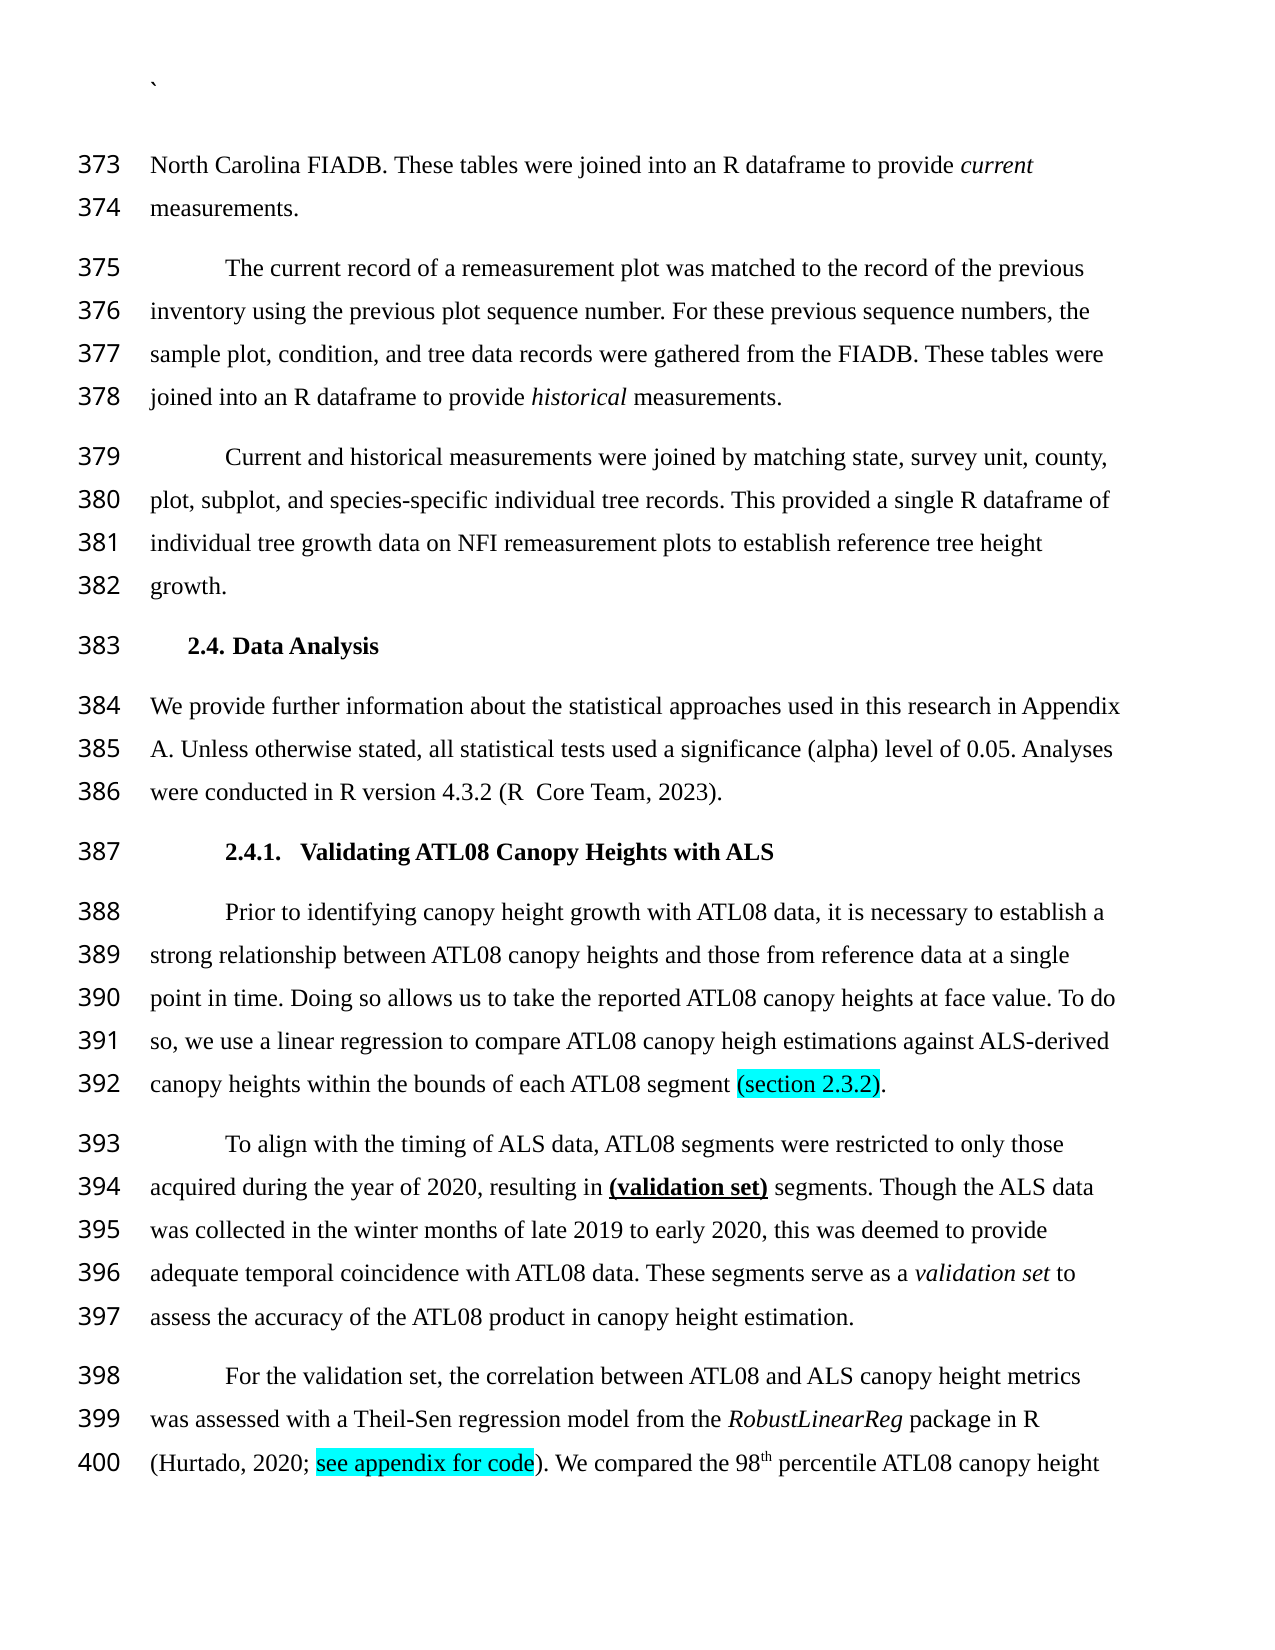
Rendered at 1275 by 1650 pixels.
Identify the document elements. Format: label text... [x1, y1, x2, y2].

text We provide further information about the statistical approaches used in this research in Appendix A. Unless otherwise stated, all statistical tests used a significance (alpha) level of 0.05. Analyses were conducted in R version 4.3.2 (R Core Team, 2023). [150, 691, 1125, 806]
text To align with the timing of ALS data, ATL08 segments were restricted to only those acquired during the year of 2020, resulting in (validation set) segments. Though the ALS data was collected in the winter months of late 2019 to early 2020, this was deemed to provide adequate temporal coincidence with ATL08 data. These segments serve as a validation set to assess the accuracy of the ATL08 product in canopy height estimation. [150, 1129, 1125, 1330]
text Prior to identifying canopy height growth with ATL08 data, it is necessary to establish a strong relationship between ATL08 canopy heights and those from reference data at a single point in time. Doing so allows us to take the reported ATL08 canopy heights at face value. To do so, we use a linear regression to compare ATL08 canopy heigh estimations against ALS-derived canopy heights within the bounds of each ATL08 segment (section 2.3.2). [150, 897, 1125, 1098]
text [150, 1361, 1125, 1476]
text The current record of a remeasurement plot was matched to the record of the previous inventory using the previous plot sequence number. For these previous sequence numbers, the sample plot, condition, and tree data records were gathered from the FIADB. These tables were joined into an R dataframe to provide historical measurements. [150, 253, 1125, 411]
list Validating ATL08 Canopy Heights with ALS [225, 837, 1125, 866]
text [150, 150, 1125, 222]
list Data Analysis [187, 631, 1125, 660]
text Current and historical measurements were joined by matching state, survey unit, county, plot, subplot, and species-specific individual tree records. This provided a single R dataframe of individual tree growth data on NFI remeasurement plots to establish reference tree height growth. [150, 442, 1125, 600]
